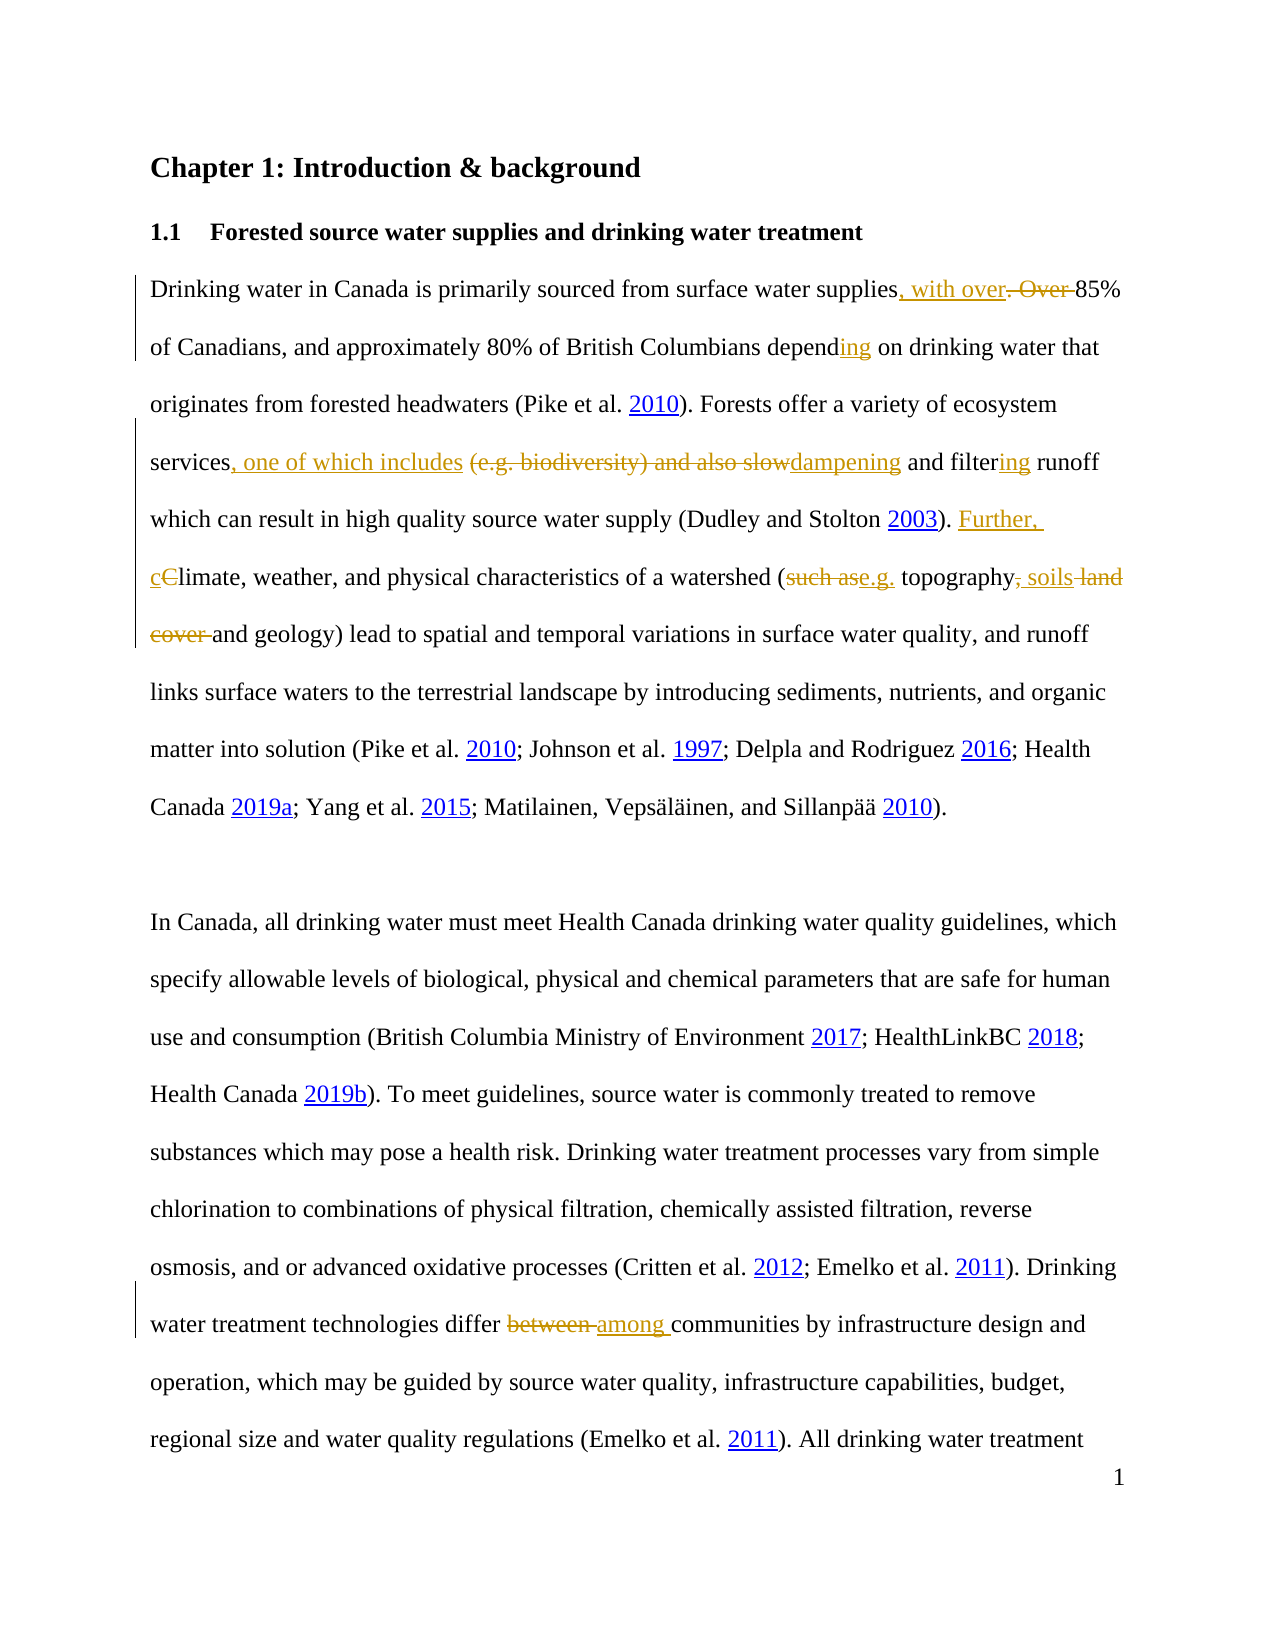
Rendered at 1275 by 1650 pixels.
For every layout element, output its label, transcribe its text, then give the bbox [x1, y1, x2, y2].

subtitle Forested source water supplies and drinking water treatment [150, 217, 1125, 246]
text Drinking water in Canada is primarily sourced from surface water supplies85% of Canadians, and approximately 80% of British Columbians depend on drinking water that originates from forested headwaters (Pike et al. 2010). Forests offer a variety of ecosystem services and filter runoff which can result in high quality source water supply (Dudley and Stolton 2003). limate, weather, and physical characteristics of a watershed ( topographyand geology) lead to spatial and temporal variations in surface water quality, and runoff links surface waters to the terrestrial landscape by introducing sediments, nutrients, and organic matter into solution (Pike et al. 2010; Johnson et al. 1997; Delpla and Rodriguez 2016; Health Canada 2019a; Yang et al. 2015; Matilainen, Vepsäläinen, and Sillanpää 2010). [150, 274, 1125, 821]
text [150, 907, 1125, 1453]
subtitle Introduction & background [150, 150, 1125, 183]
